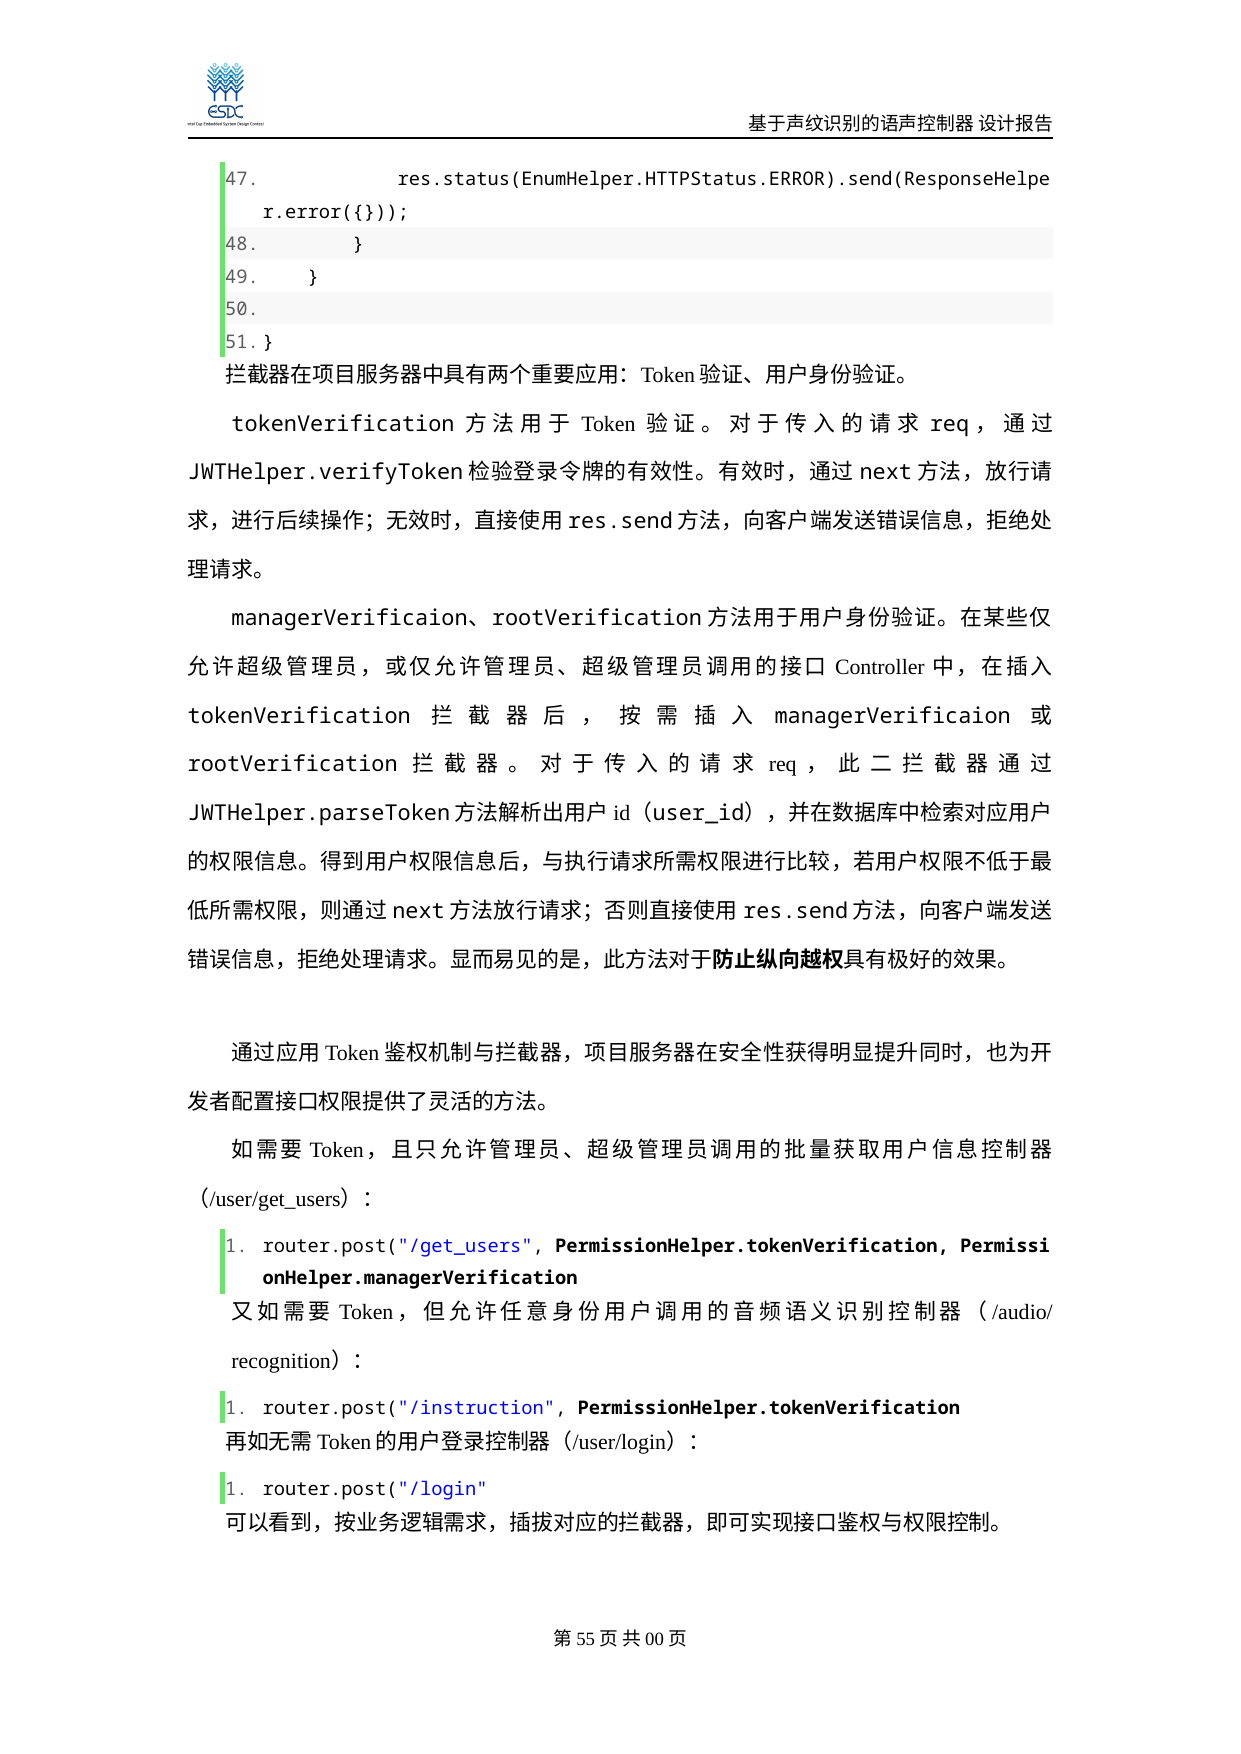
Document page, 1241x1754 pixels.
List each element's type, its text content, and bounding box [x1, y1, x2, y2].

list } [225, 324, 1053, 357]
list } [225, 259, 1053, 292]
text 拦截器在项目服务器中具有两个重要应用：Token验证、用户身份验证。 [187, 357, 1053, 389]
text 如需要Token，且只允许管理员、超级管理员调用的批量获取用户信息控制器（/user/get_users）： [187, 1132, 1053, 1213]
text tokenVerification方法用于Token验证。对于传入的请求req，通过JWTHelper.verifyToken检验登录令牌的有效性。有效时，通过next方法，放行请求，进行后续操作；无效时，直接使用res.send方法，向客户端发送错误信息，拒绝处理请求。 [187, 405, 1053, 584]
list res.status(EnumHelper.HTTPStatus.ERROR).send(ResponseHelper.error({})); [225, 162, 1053, 227]
text 又如需要Token，但允许任意身份用户调用的音频语义识别控制器（/audio/recognition）： [231, 1294, 1053, 1375]
text 通过应用Token鉴权机制与拦截器，项目服务器在安全性获得明显提升同时，也为开发者配置接口权限提供了灵活的方法。 [187, 1034, 1053, 1116]
text 可以看到，按业务逻辑需求，插拔对应的拦截器，即可实现接口鉴权与权限控制。 [187, 1504, 1053, 1537]
picture [187, 63, 264, 126]
text 再如无需Token的用户登录控制器（/user/login）： [187, 1423, 1053, 1456]
list } [225, 227, 1053, 259]
list router.post("/get_users", PermissionHelper.tokenVerification, PermissionHelper.managerVerification [225, 1229, 1053, 1294]
list router.post("/instruction", PermissionHelper.tokenVerification [225, 1391, 1053, 1423]
list router.post("/login" [225, 1472, 1053, 1504]
text managerVerificaion、rootVerification方法用于用户身份验证。在某些仅允许超级管理员，或仅允许管理员、超级管理员调用的接口Controller中，在插入tokenVerification拦截器后，按需插入managerVerificaion或rootVerification拦截器。对于传入的请求req，此二拦截器通过JWTHelper.parseToken方法解析出用户id（user_id），并在数据库中检索对应用户的权限信息。得到用户权限信息后，与执行请求所需权限进行比较，若用户权限不低于最低所需权限，则通过next方法放行请求；否则直接使用res.send方法，向客户端发送错误信息，拒绝处理请求。显而易见的是，此方法对于防止纵向越权具有极好的效果。 [187, 600, 1053, 974]
